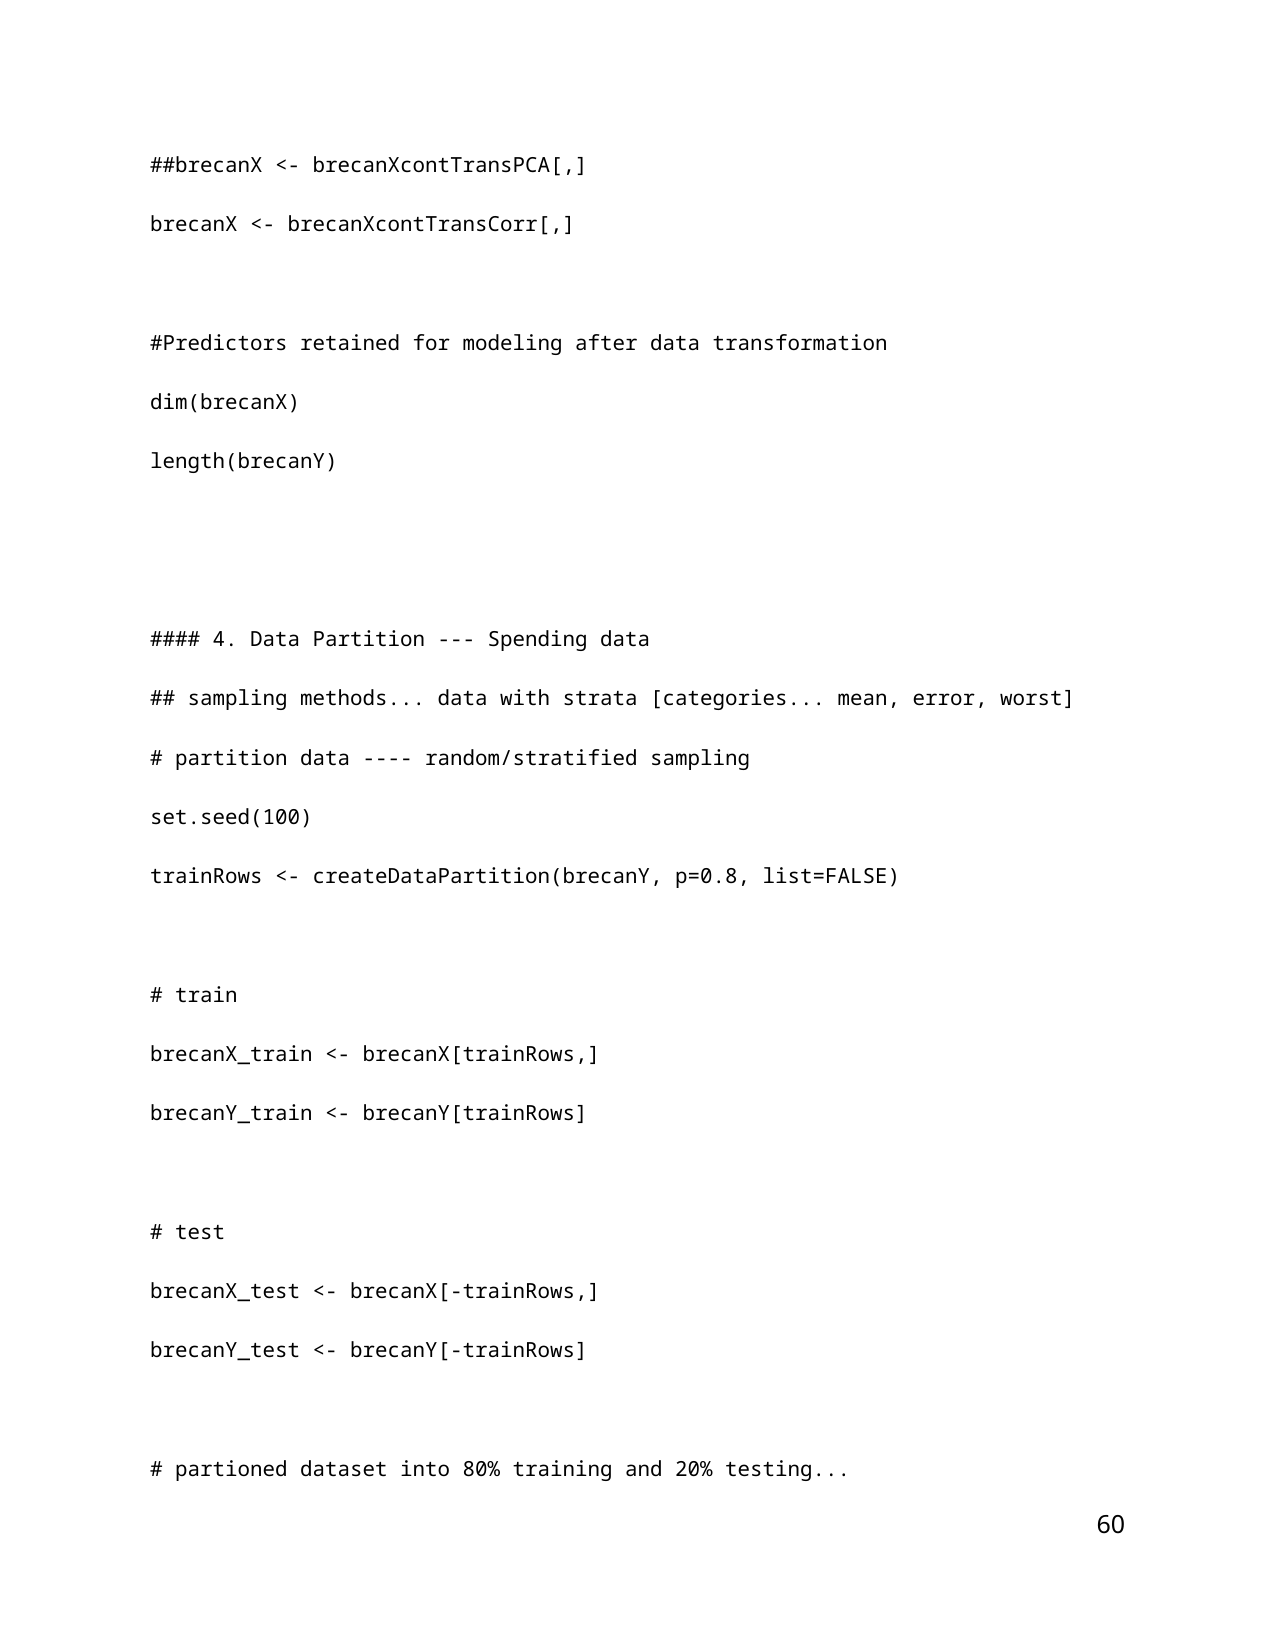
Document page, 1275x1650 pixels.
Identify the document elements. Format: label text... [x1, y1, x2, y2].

subtitle dim(brecanX) [150, 387, 1125, 416]
subtitle trainRows <- createDataPartition(brecanY, p=0.8, list=FALSE) [150, 861, 1125, 890]
subtitle # partition data ---- random/stratified sampling [150, 743, 1125, 771]
subtitle brecanX <- brecanXcontTransCorr[,] [150, 209, 1125, 238]
subtitle #### 4. Data Partition --- Spending data [150, 624, 1125, 653]
subtitle length(brecanY) [150, 446, 1125, 475]
subtitle # train [150, 980, 1125, 1008]
subtitle brecanX_test <- brecanX[-trainRows,] [150, 1276, 1125, 1304]
subtitle ## sampling methods... data with strata [categories... mean, error, worst] [150, 683, 1125, 712]
subtitle # partioned dataset into 80% training and 20% testing... [150, 1454, 1125, 1482]
subtitle brecanY_test <- brecanY[-trainRows] [150, 1335, 1125, 1364]
subtitle ##brecanX <- brecanXcontTransPCA[,] [150, 150, 1125, 178]
subtitle #Predictors retained for modeling after data transformation [150, 328, 1125, 356]
subtitle # test [150, 1217, 1125, 1245]
subtitle set.seed(100) [150, 802, 1125, 830]
subtitle brecanX_train <- brecanX[trainRows,] [150, 1039, 1125, 1067]
subtitle brecanY_train <- brecanY[trainRows] [150, 1098, 1125, 1127]
